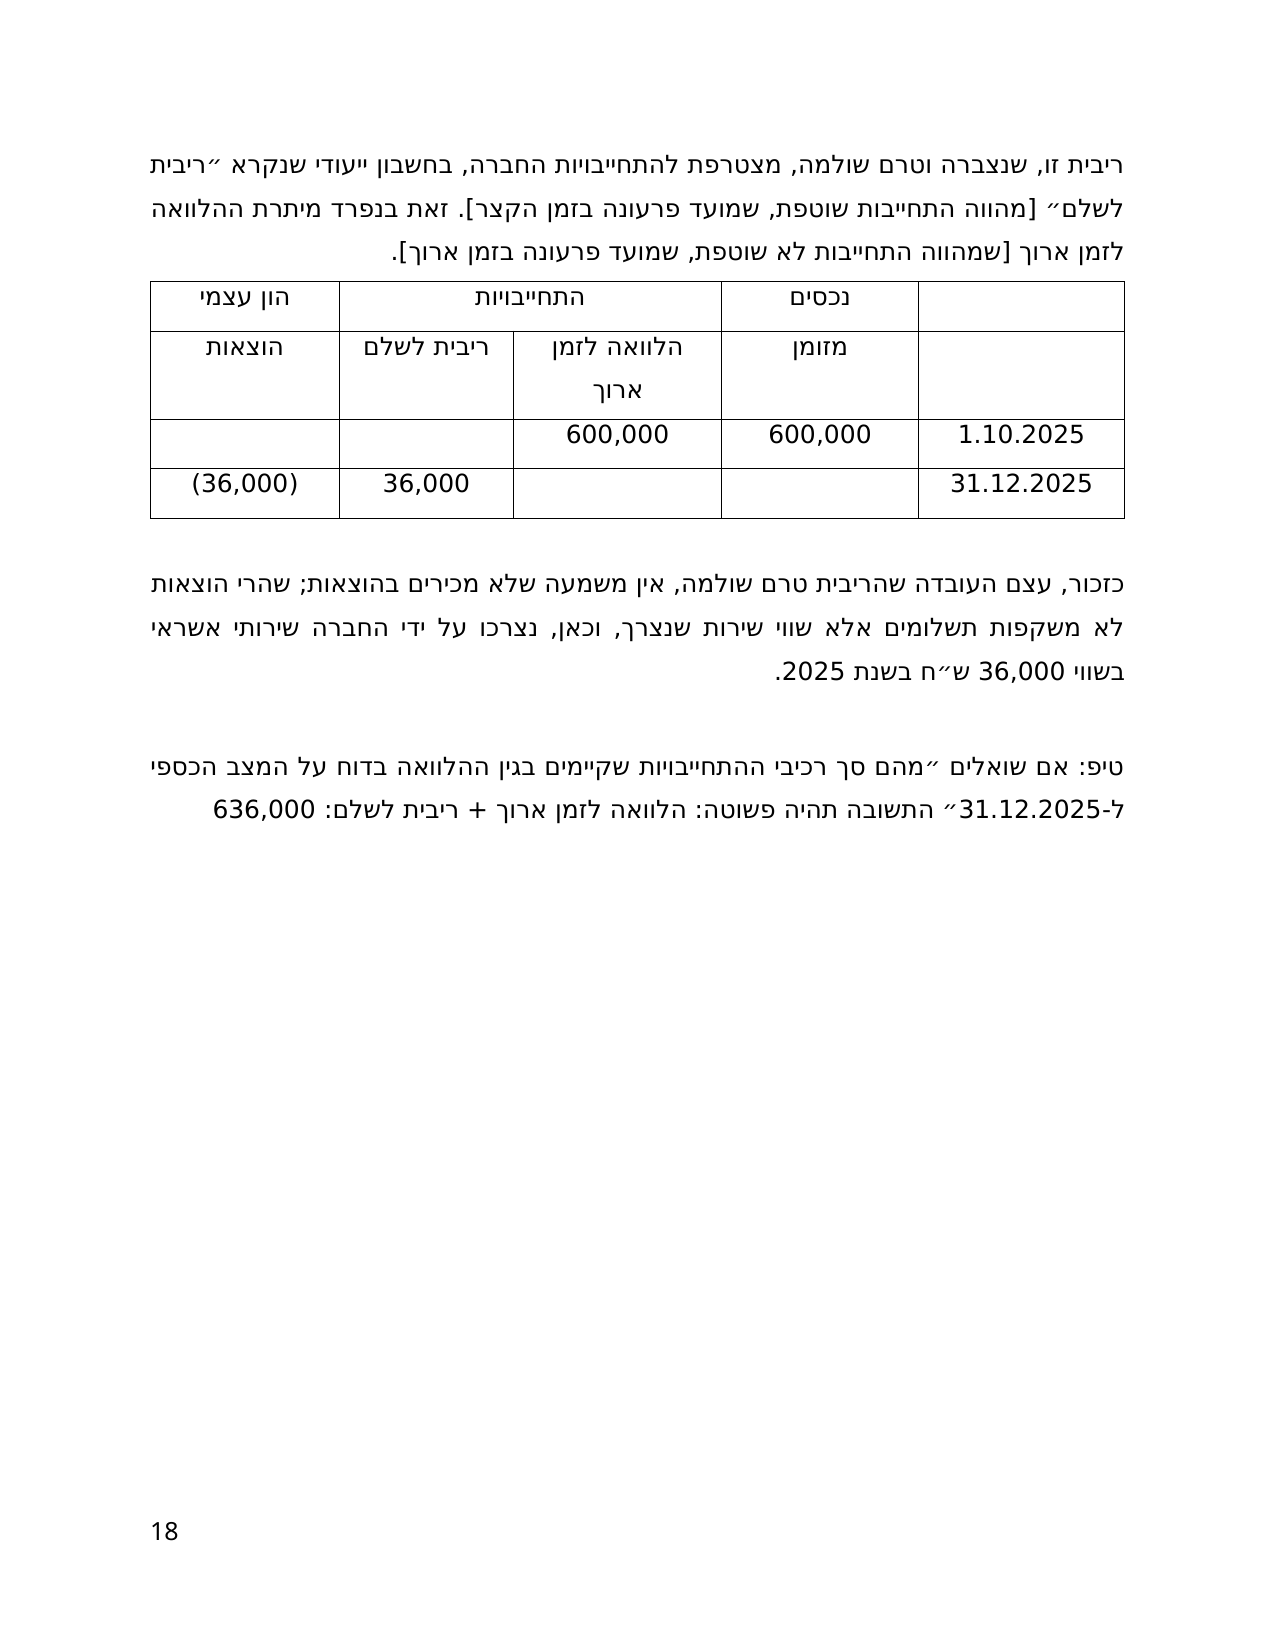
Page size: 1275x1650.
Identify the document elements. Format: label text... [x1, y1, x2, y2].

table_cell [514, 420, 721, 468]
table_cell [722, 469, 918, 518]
text כזכור, עצם העובדה שהריבית טרם שולמה, אין משמעה שלא מכירים בהוצאות; שהרי הוצאות לא משקפות תשלומים אלא שווי שירות שנצרך, וכאן, נצרכו על ידי החברה שירותי אשראי בשווי 36,000 ש״ח בשנת 2025. [150, 570, 1125, 686]
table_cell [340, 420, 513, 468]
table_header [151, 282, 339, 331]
text טיפ: אם שואלים ״מהם סך רכיבי ההתחייבויות שקיימים בגין ההלוואה בדוח על המצב הכספי ל-31.12.2025״ התשובה תהיה פשוטה: הלוואה לזמן ארוך + ריבית לשלם: 636,000 [150, 752, 1125, 825]
text ריבית זו, שנצברה וטרם שולמה, מצטרפת להתחייבויות החברה, בחשבון ייעודי שנקרא ״ריבית לשלם״ [מהווה התחייבות שוטפת, שמועד פרעונה בזמן הקצר]. זאת בנפרד מיתרת ההלוואה לזמן ארוך [שמהווה התחייבות לא שוטפת, שמועד פרעונה בזמן ארוך]. [150, 150, 1125, 267]
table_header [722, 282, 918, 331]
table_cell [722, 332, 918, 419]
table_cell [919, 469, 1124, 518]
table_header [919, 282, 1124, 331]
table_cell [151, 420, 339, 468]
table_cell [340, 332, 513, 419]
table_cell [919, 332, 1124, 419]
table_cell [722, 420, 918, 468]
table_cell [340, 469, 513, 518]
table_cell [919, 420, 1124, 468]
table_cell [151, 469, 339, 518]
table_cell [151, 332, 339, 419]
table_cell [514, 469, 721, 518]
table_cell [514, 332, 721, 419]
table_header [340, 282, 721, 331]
